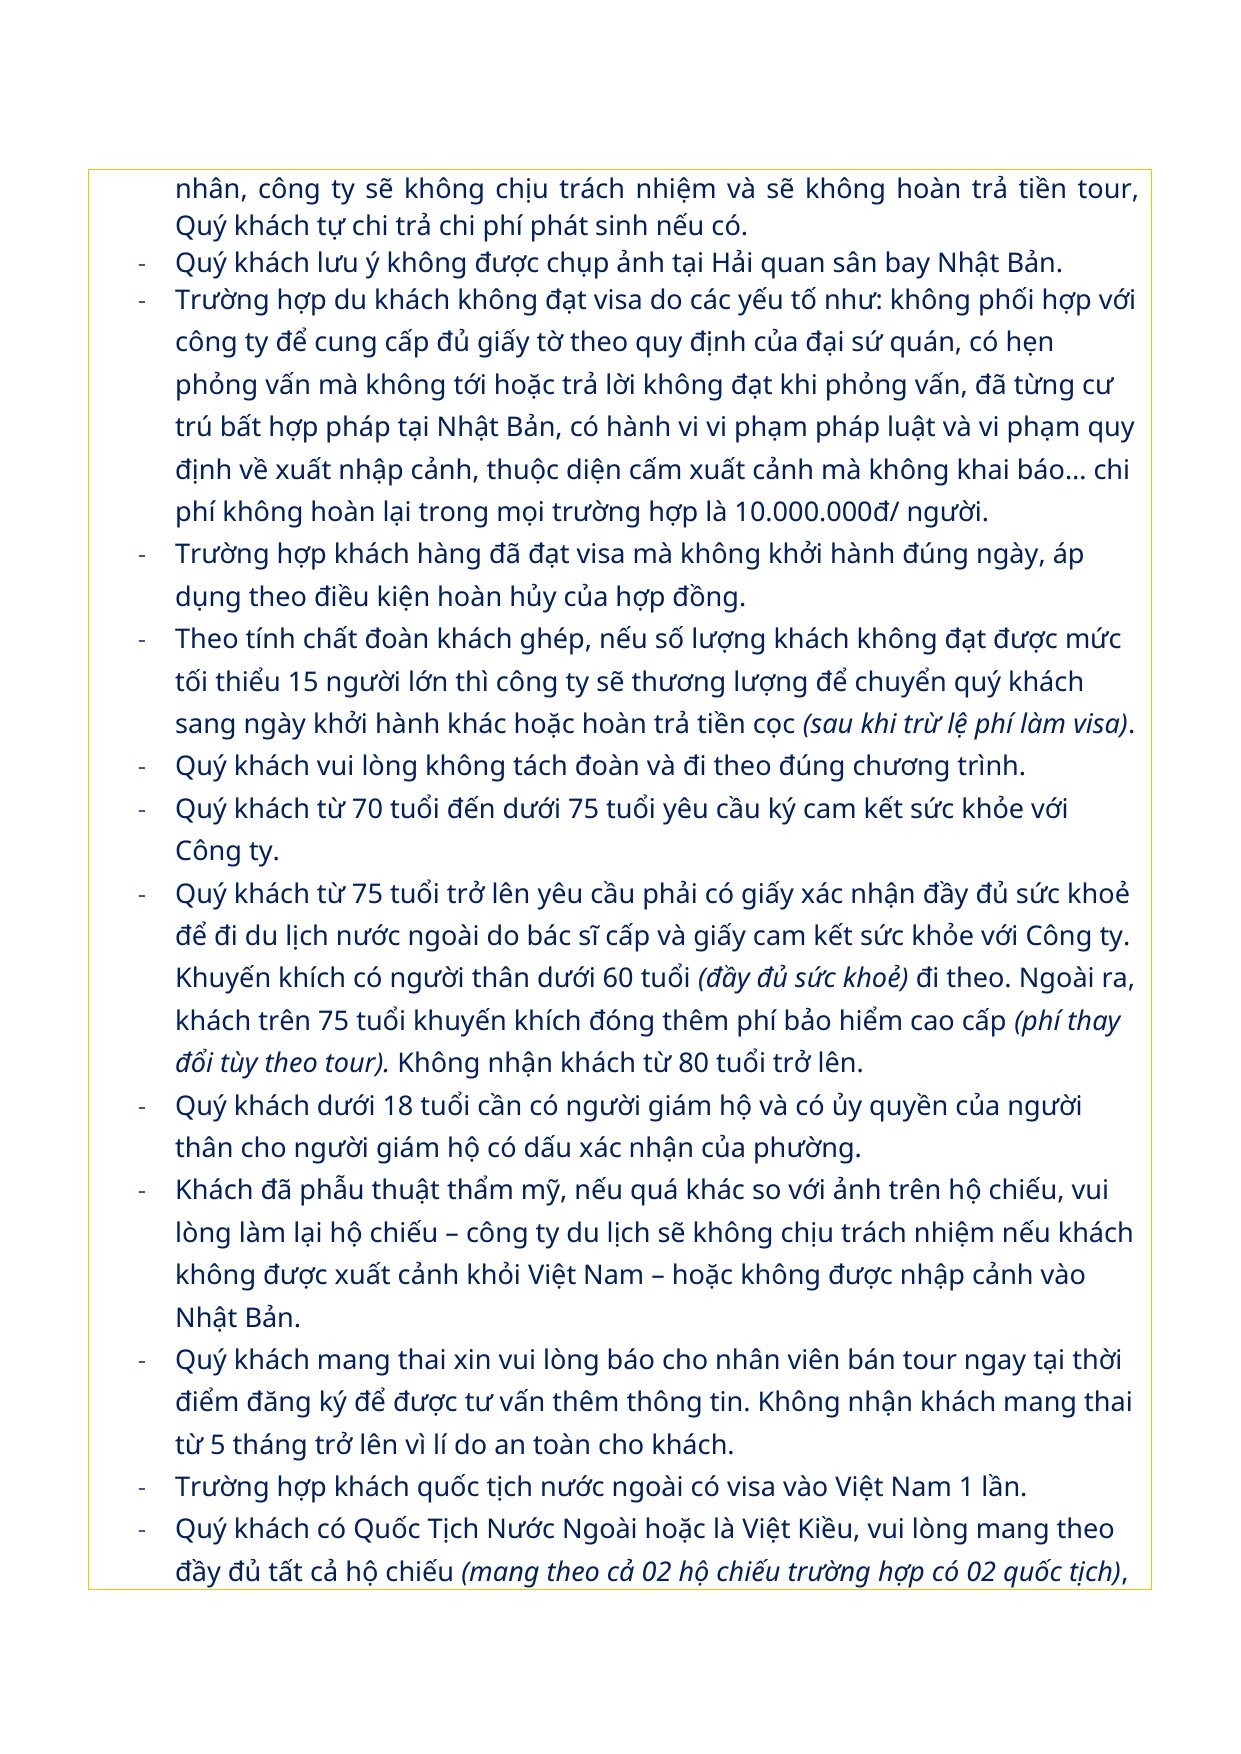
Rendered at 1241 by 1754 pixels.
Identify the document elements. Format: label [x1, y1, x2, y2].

table_cell [89, 170, 1151, 1589]
